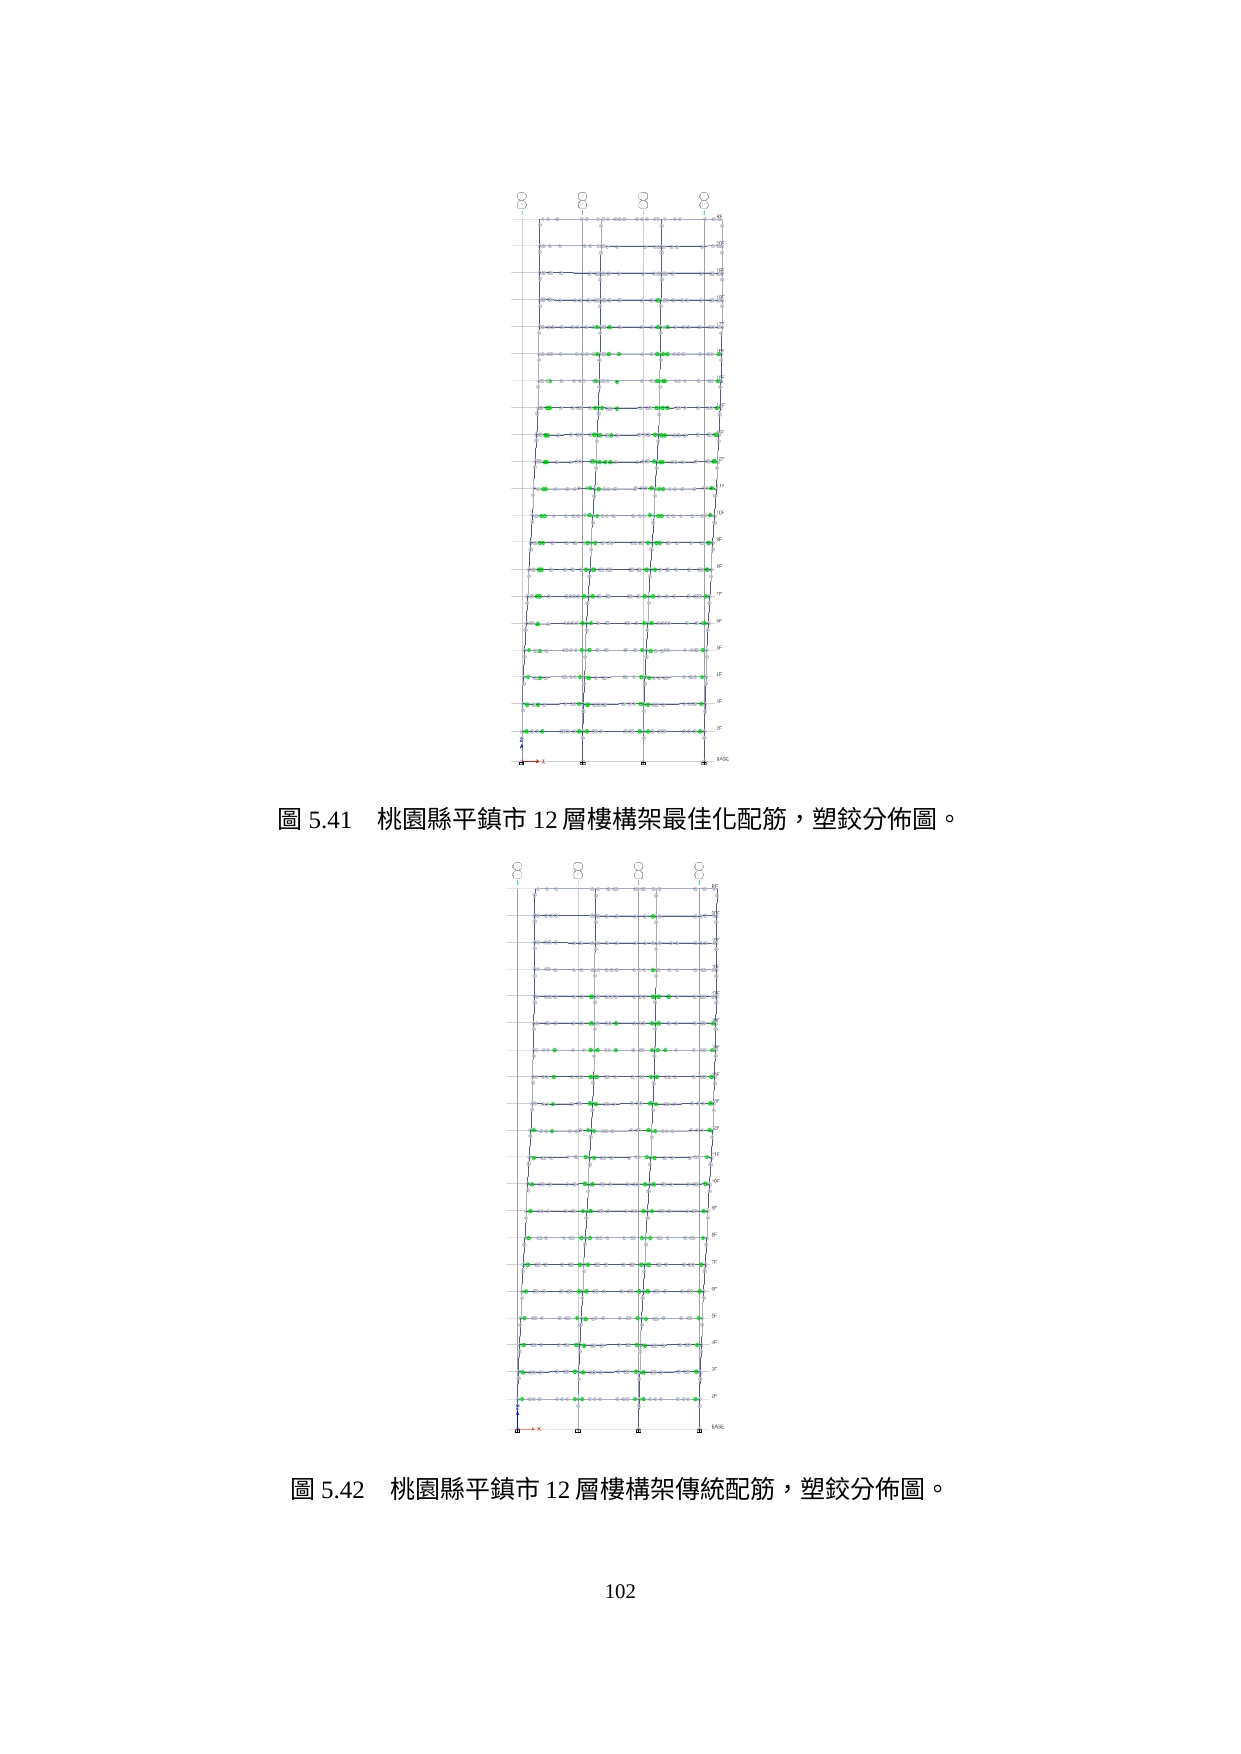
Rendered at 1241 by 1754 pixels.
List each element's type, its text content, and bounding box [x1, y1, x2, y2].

picture [502, 184, 738, 775]
picture [501, 854, 739, 1445]
